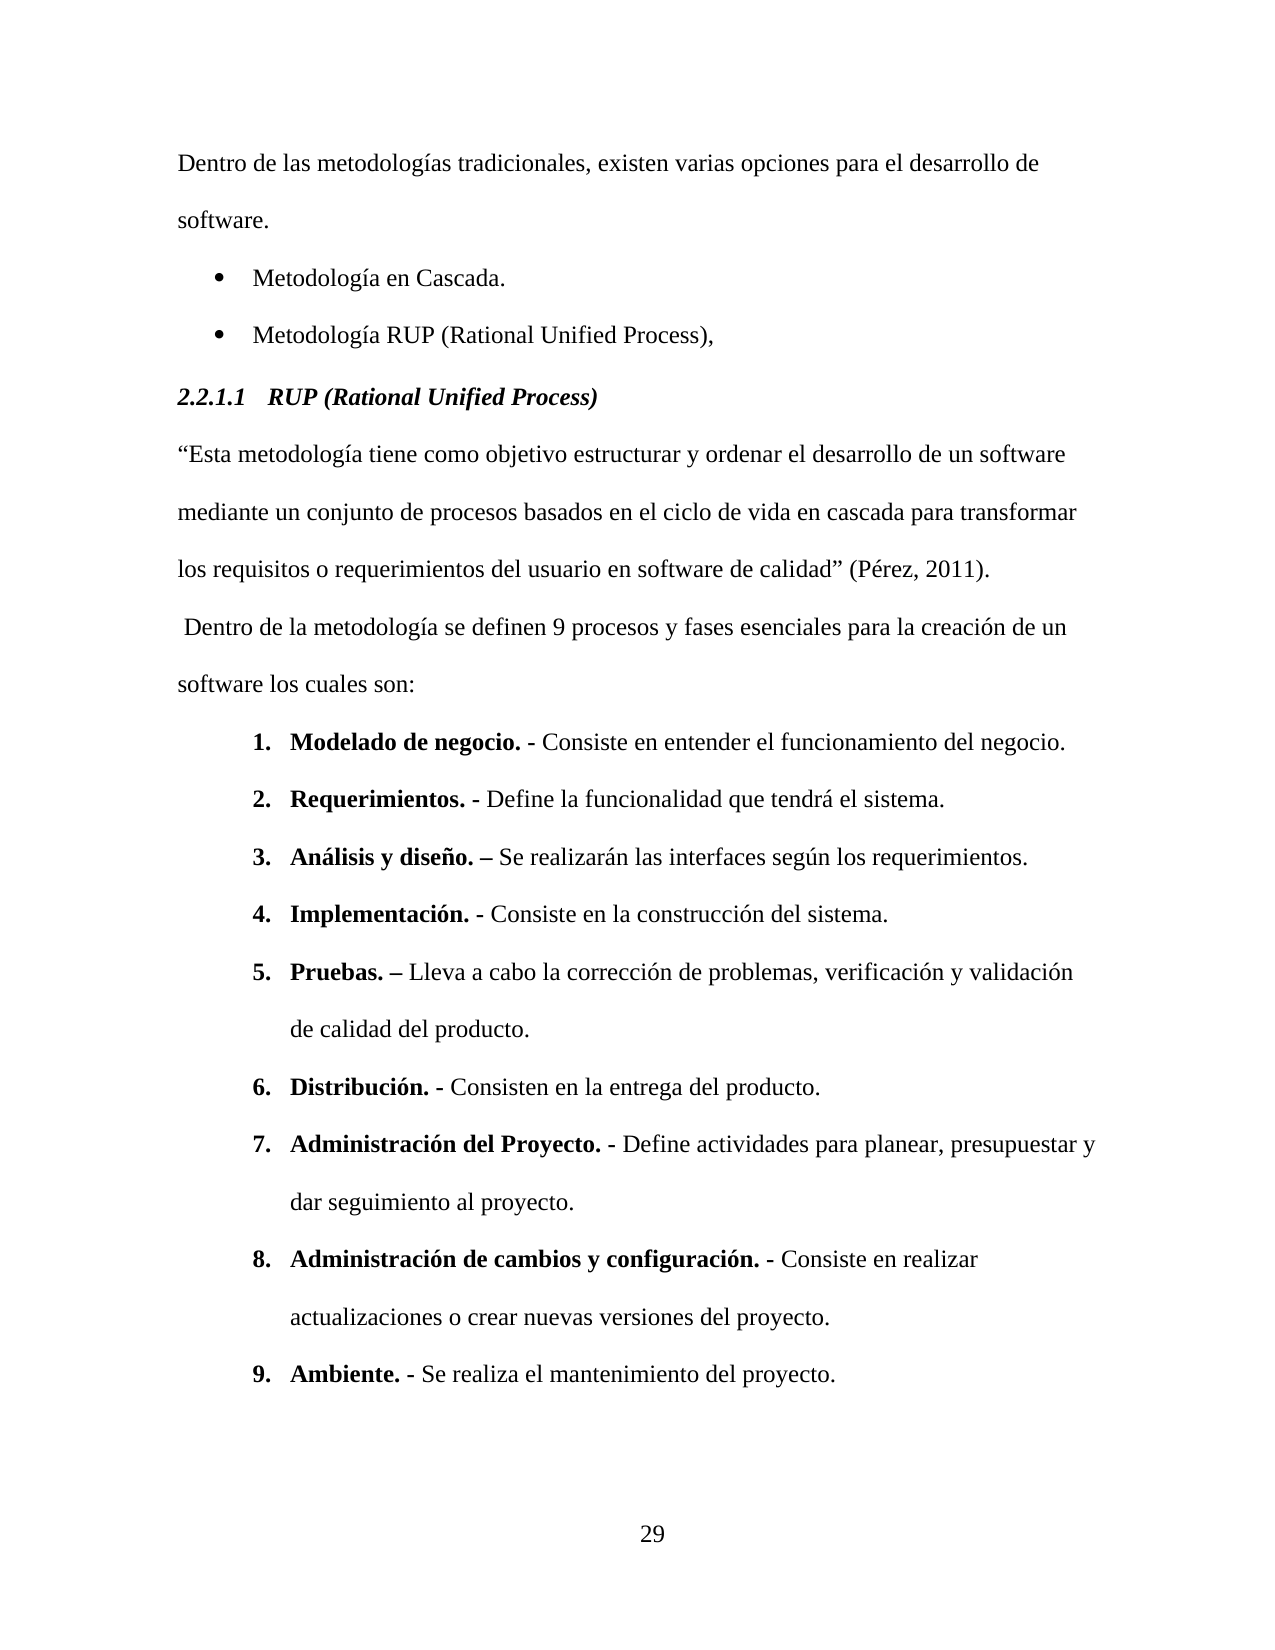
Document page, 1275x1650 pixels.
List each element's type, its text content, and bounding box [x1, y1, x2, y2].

list Administración de cambios y configuración. - Consiste en realizar actualizaciones o crear nuevas versiones del proyecto. [252, 1244, 1098, 1331]
text Dentro de la metodología se definen 9 procesos y fases esenciales para la creación de un software los cuales son: [177, 612, 1098, 698]
list Ambiente. - Se realiza el mantenimiento del proyecto. [252, 1359, 1098, 1388]
list Distribución. - Consisten en la entrega del producto. [252, 1072, 1098, 1101]
list Requerimientos. - Define la funcionalidad que tendrá el sistema. [252, 784, 1098, 813]
list Análisis y diseño. – Se realizarán las interfaces según los requerimientos. [252, 842, 1098, 871]
text “Esta metodología tiene como objetivo estructurar y ordenar el desarrollo de un software mediante un conjunto de procesos basados en el ciclo de vida en cascada para transformar los requisitos o requerimientos del usuario en software de calidad” . [177, 439, 1098, 583]
list Modelado de negocio. - Consiste en entender el funcionamiento del negocio. [252, 727, 1098, 756]
list Metodología RUP (Rational Unified Process), [699, 320, 1098, 349]
list Metodología en Cascada. [215, 263, 1098, 291]
list Implementación. - Consiste en la construcción del sistema. [252, 899, 1098, 928]
text Dentro de las metodologías tradicionales, existen varias opciones para el desarrollo de software. [177, 148, 1098, 234]
list Administración del Proyecto. - Define actividades para planear, presupuestar y dar seguimiento al proyecto. [252, 1129, 1098, 1216]
list Metodología RUP (Rational Unified Process), [215, 320, 449, 349]
subtitle RUP (Rational Unified Process) [177, 382, 1098, 411]
list Pruebas. – Lleva a cabo la corrección de problemas, verificación y validación de calidad del producto. [252, 957, 1098, 1043]
